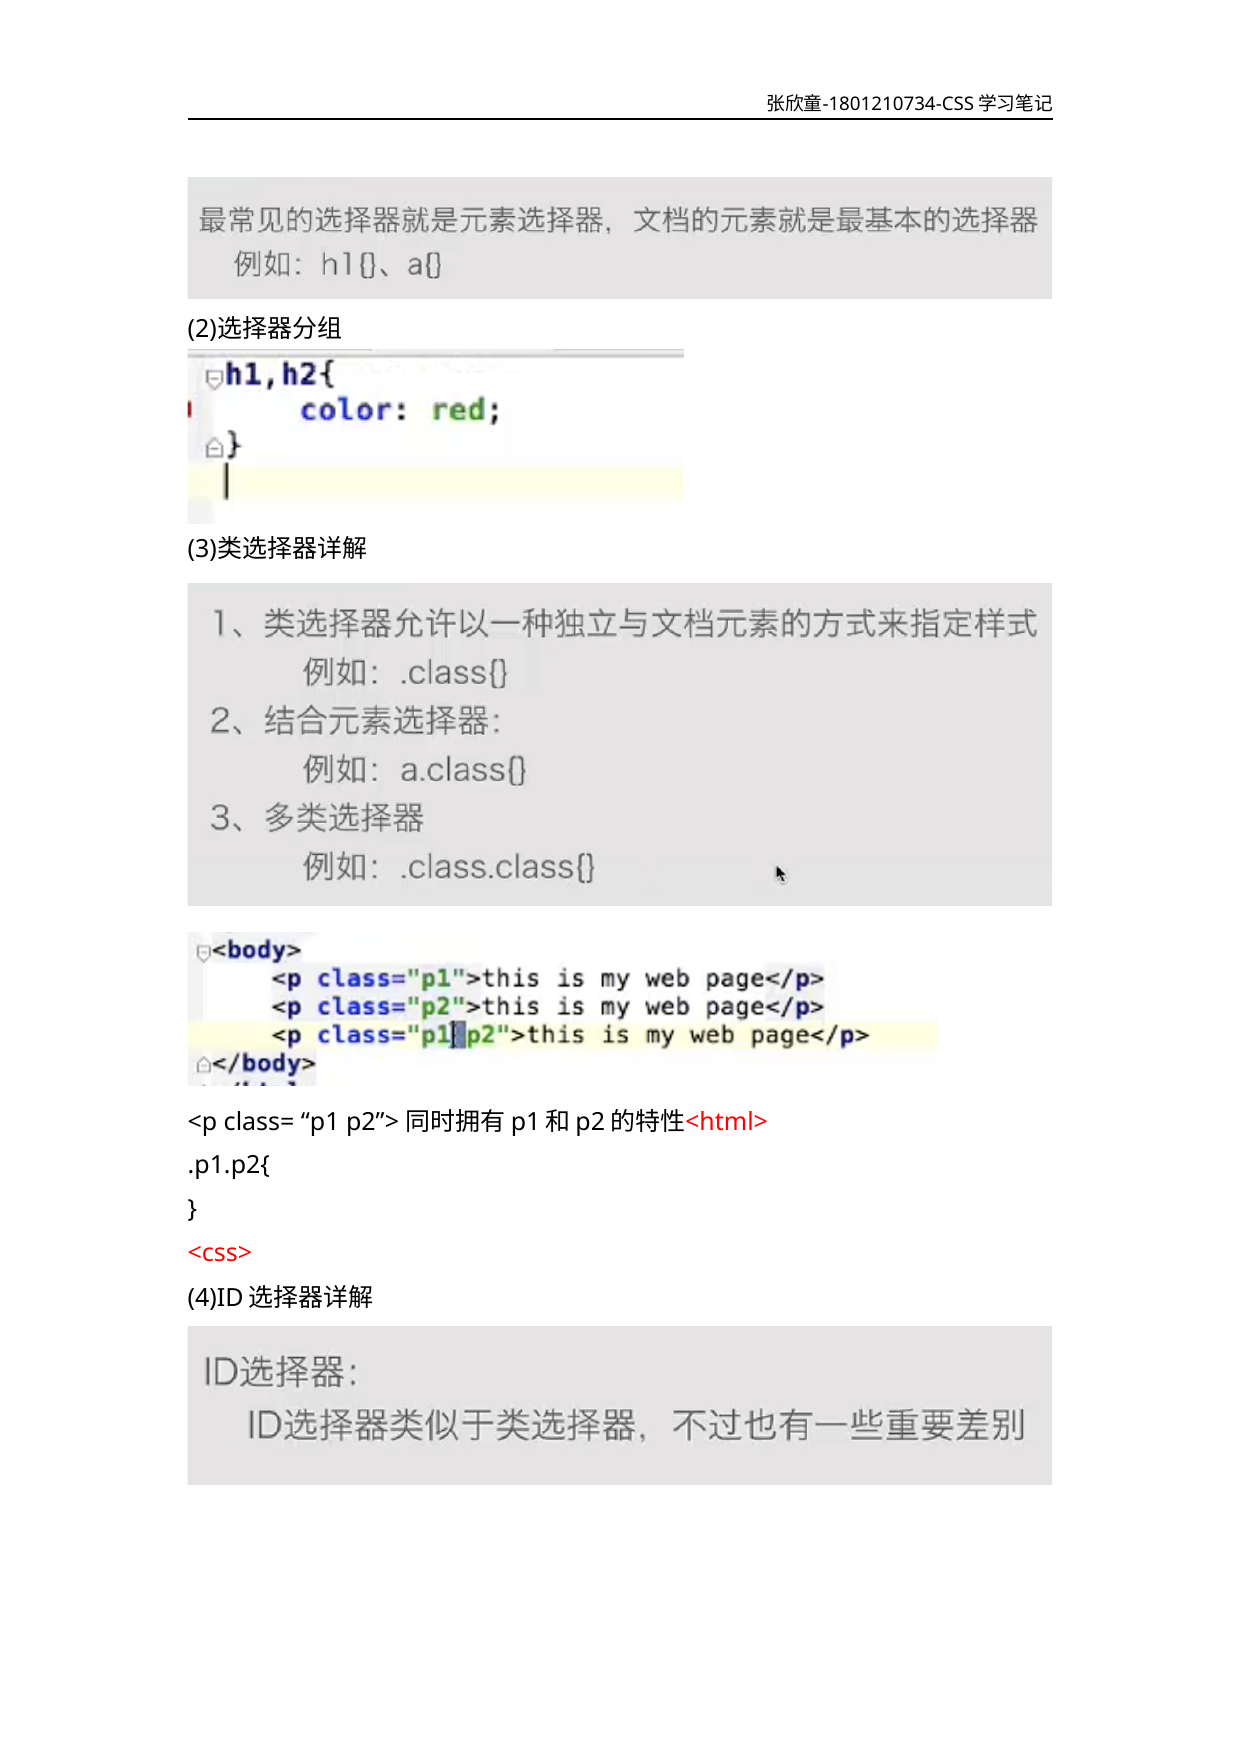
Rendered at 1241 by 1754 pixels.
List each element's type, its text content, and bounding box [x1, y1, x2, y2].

text } [187, 1185, 1053, 1229]
text .p1.p2{ [187, 1141, 1053, 1185]
text (2)选择器分组 [187, 304, 1053, 348]
picture [187, 177, 1053, 299]
picture [187, 932, 938, 1086]
picture [187, 1326, 1053, 1485]
picture [187, 583, 1053, 906]
text <css> [187, 1229, 1053, 1273]
text <p class= “p1 p2”> 同时拥有p1和p2的特性<html> [187, 1097, 1053, 1141]
picture [187, 349, 684, 524]
text (4)ID选择器详解 [187, 1273, 1053, 1318]
text (3)类选择器详解 [187, 524, 1053, 568]
